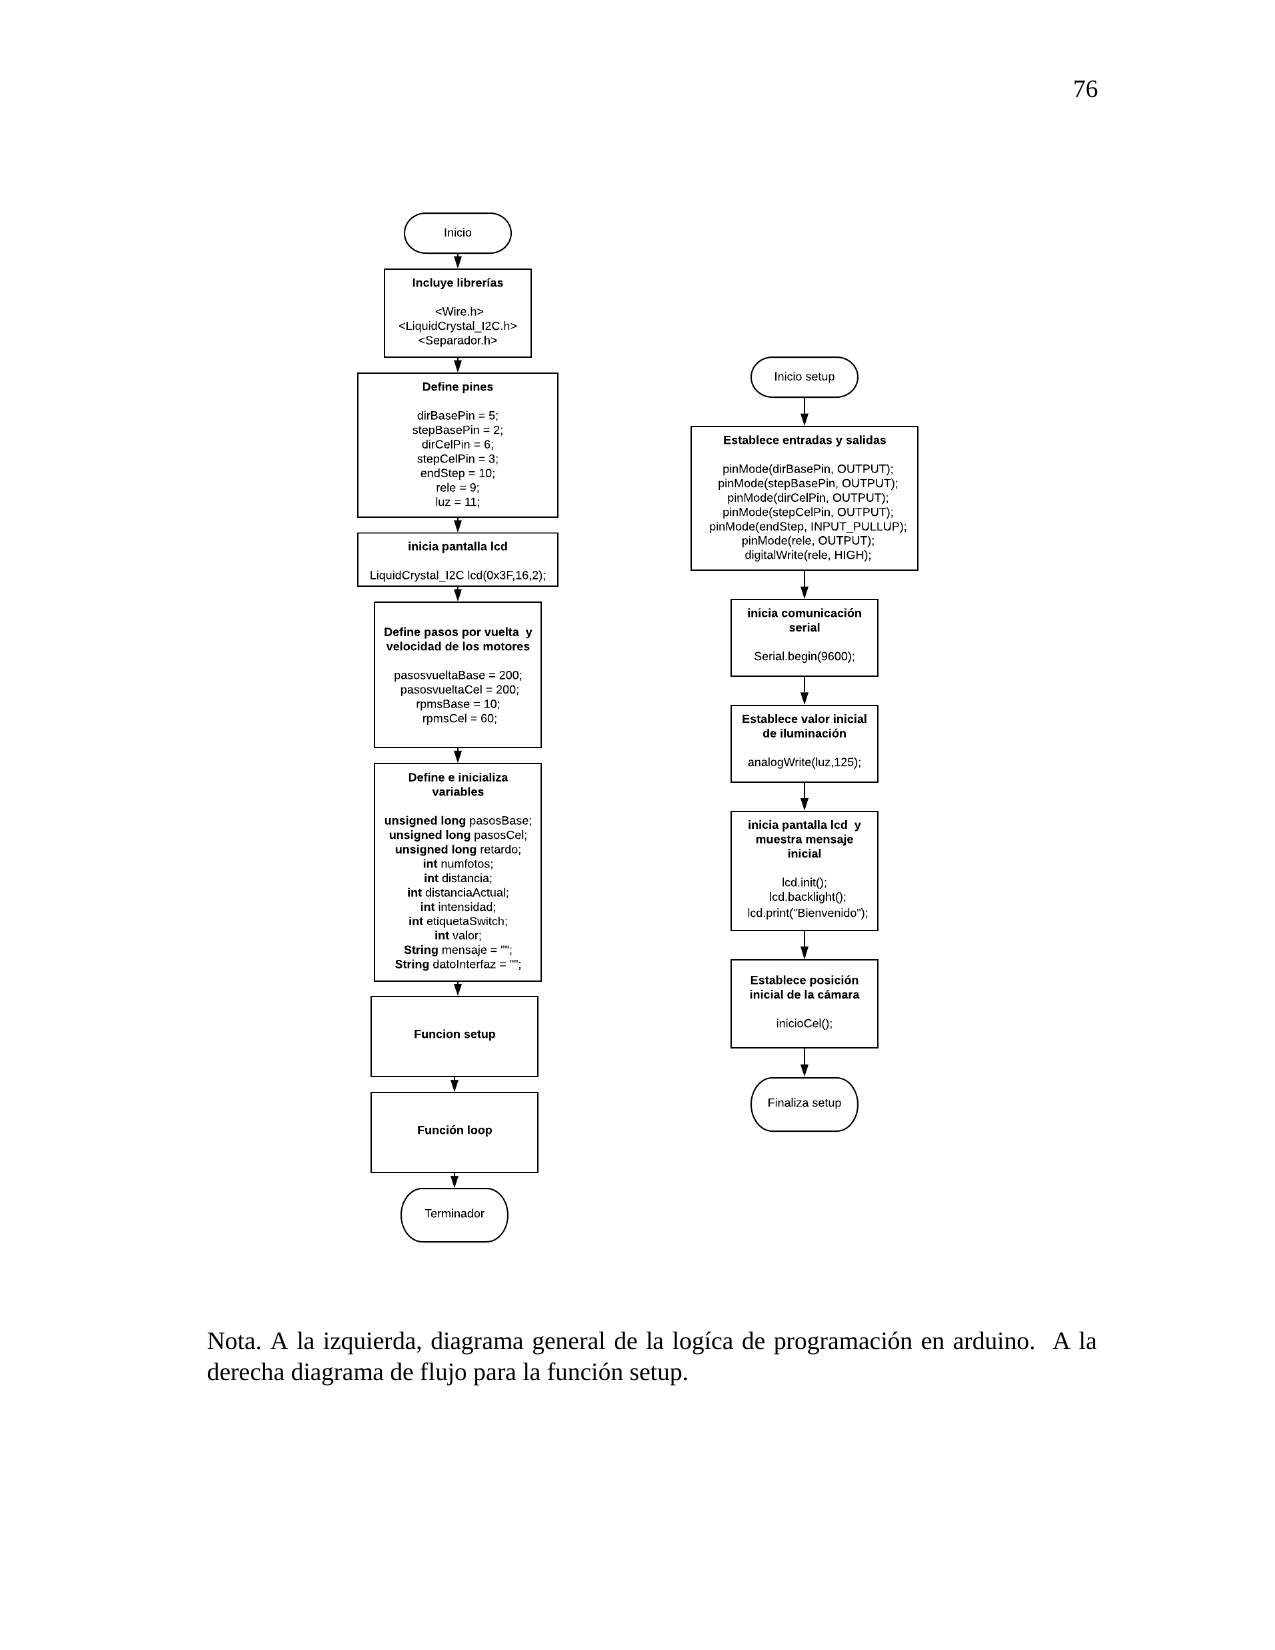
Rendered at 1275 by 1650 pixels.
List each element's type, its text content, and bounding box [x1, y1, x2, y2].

text Nota. A la izquierda, diagrama general de la logíca de programación en arduino. A la derecha diagrama de flujo para la función setup. [207, 1326, 1098, 1386]
picture [315, 147, 960, 1308]
